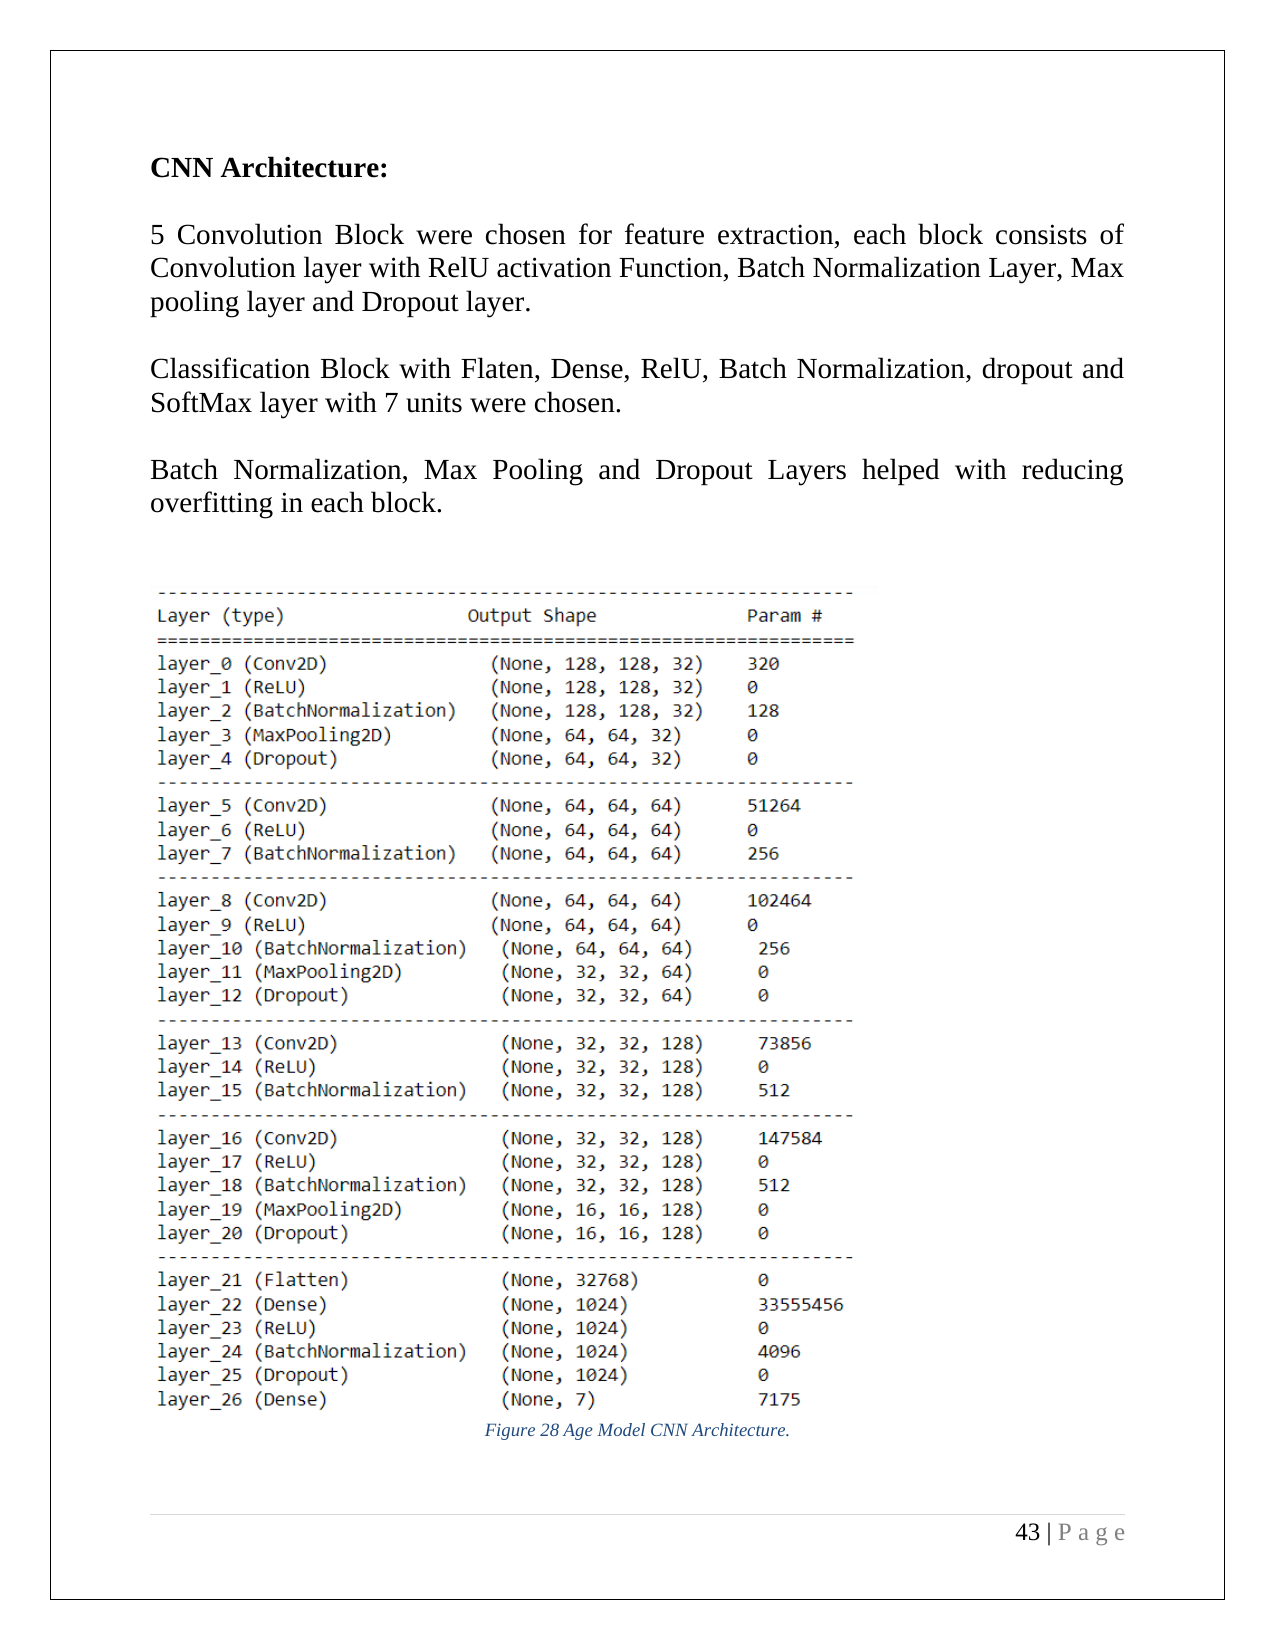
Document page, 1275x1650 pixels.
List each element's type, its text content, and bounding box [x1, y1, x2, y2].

text CNN Architecture: [150, 150, 1125, 183]
text 5 Convolution Block were chosen for feature extraction, each block consists of Convolution layer with RelU activation Function, Batch Normalization Layer, Max pooling layer and Dropout layer. [150, 217, 1125, 318]
text Batch Normalization, Max Pooling and Dropout Layers helped with reducing overfitting in each block. [150, 452, 1125, 519]
picture [150, 586, 879, 1419]
text Classification Block with Flaten, Dense, RelU, Batch Normalization, dropout and SoftMax layer with 7 units were chosen. [150, 351, 1125, 418]
